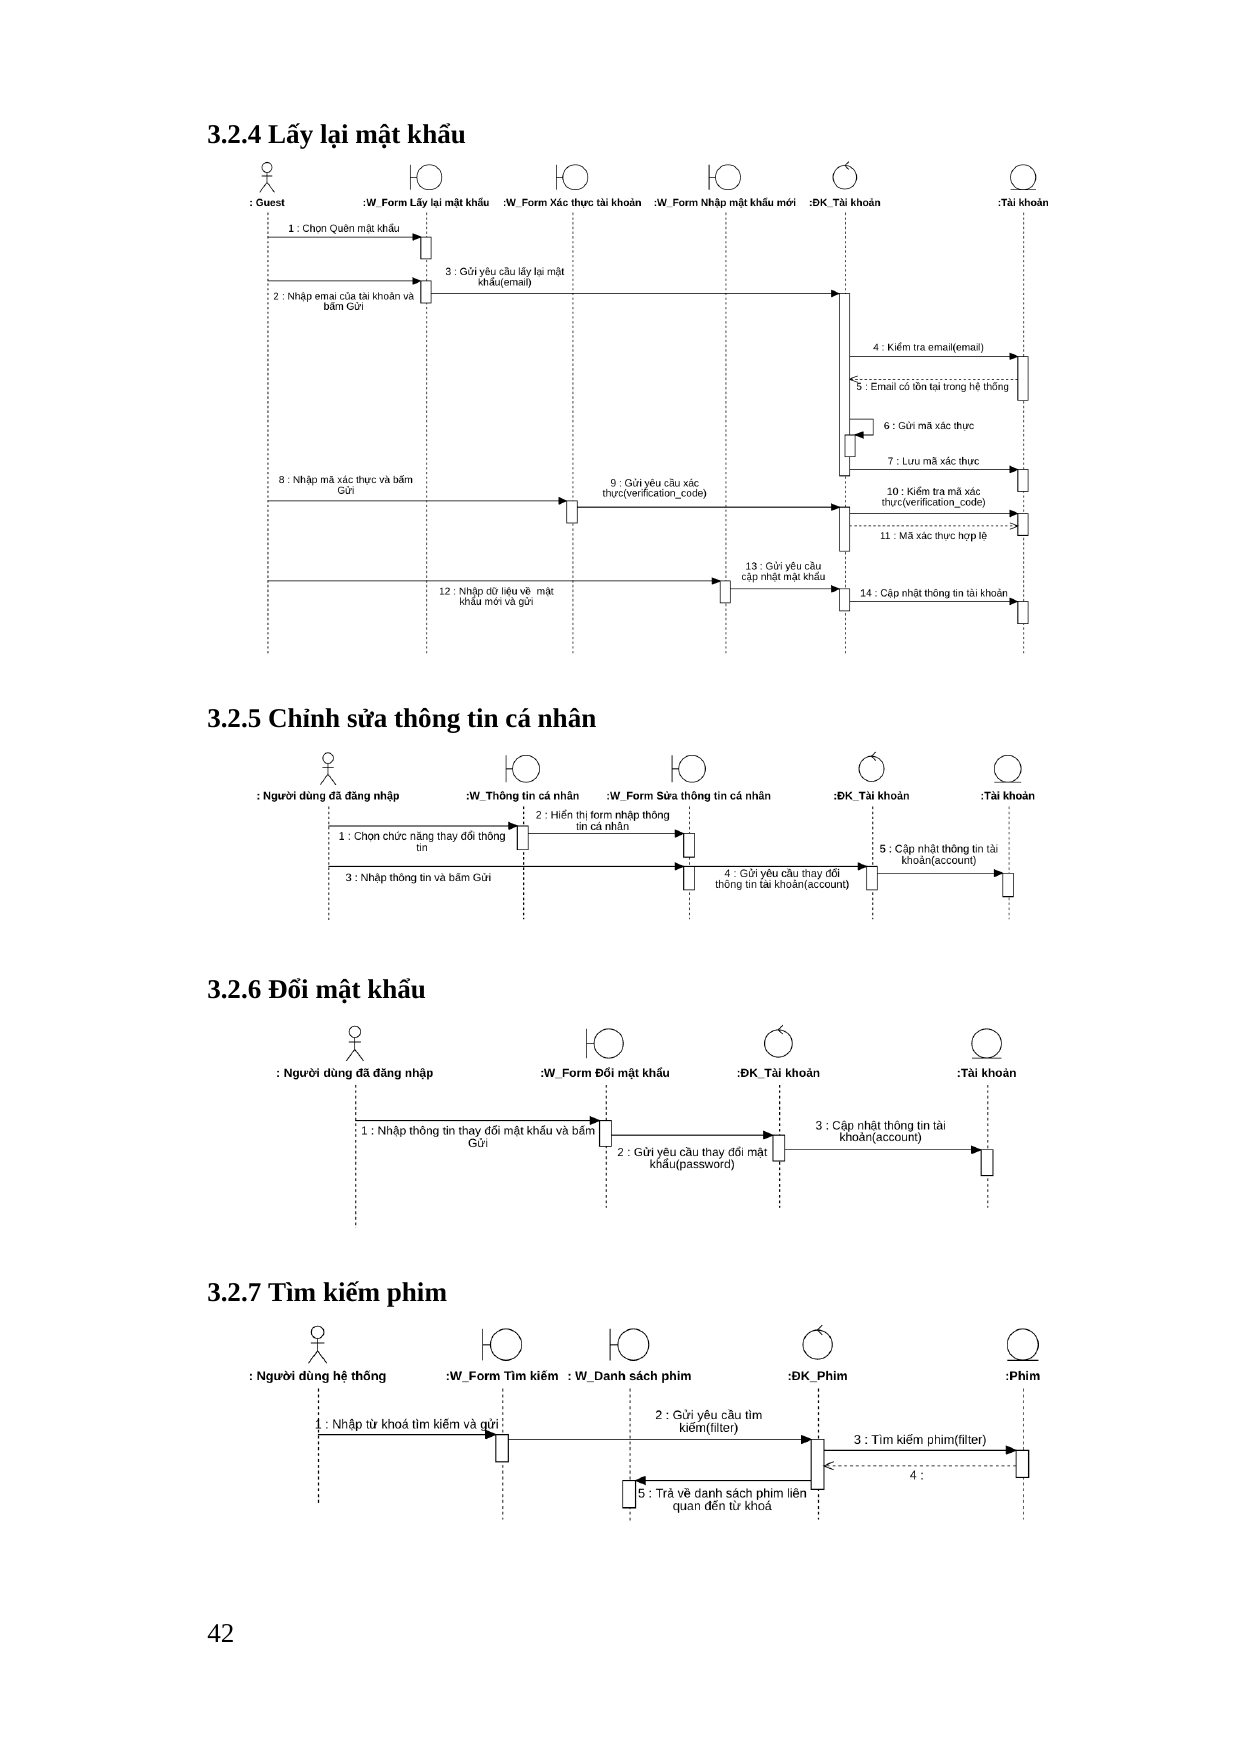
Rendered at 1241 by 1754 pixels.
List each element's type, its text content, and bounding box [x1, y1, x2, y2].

subtitle 3.2.5 Chỉnh sửa thông tin cá nhân [207, 703, 1093, 734]
subtitle 3.2.6 Đổi mật khẩu [207, 973, 1093, 1004]
subtitle 3.2.7 Tìm kiếm phim [207, 1276, 1093, 1307]
picture [245, 1316, 1055, 1523]
picture [247, 158, 1054, 655]
picture [275, 1013, 1025, 1228]
subtitle 3.2.4 Lấy lại mật khẩu [207, 118, 1093, 150]
picture [252, 743, 1048, 926]
